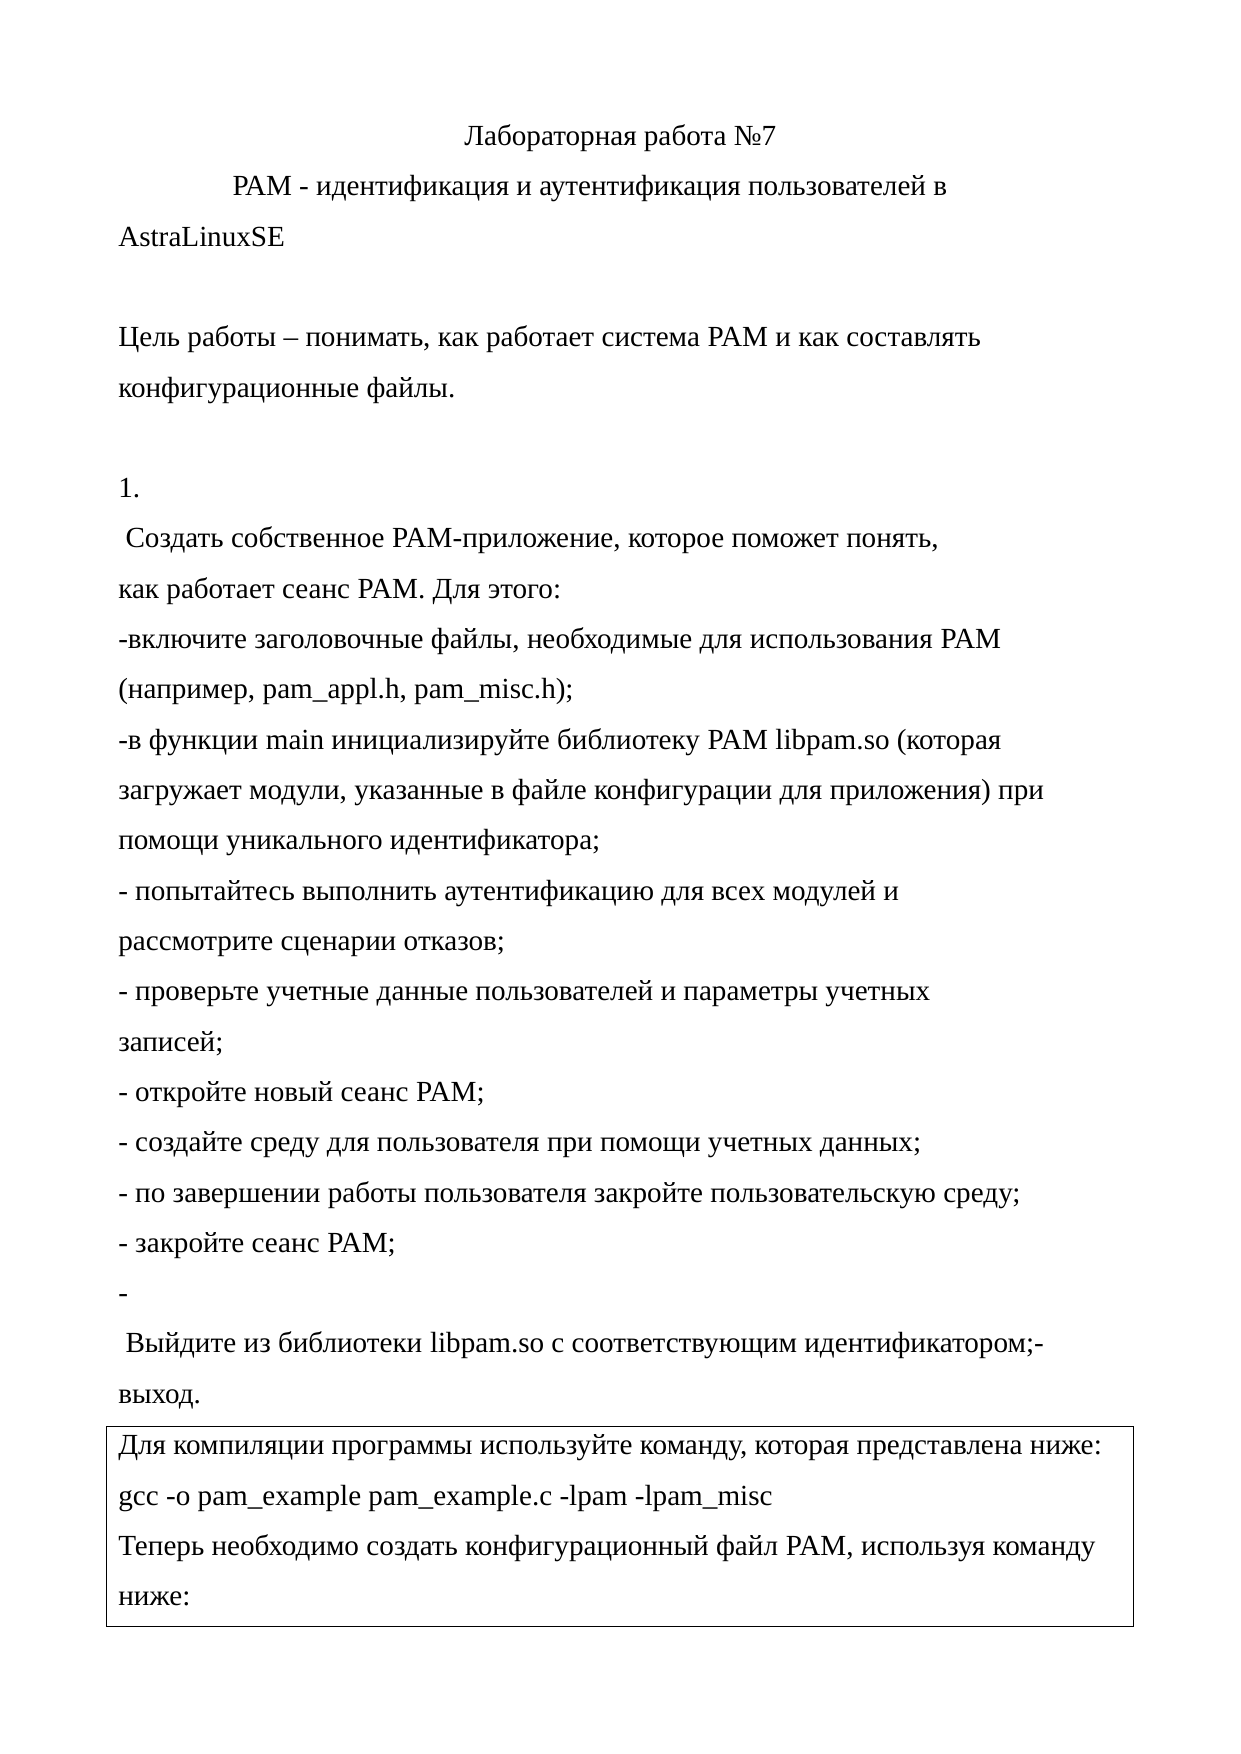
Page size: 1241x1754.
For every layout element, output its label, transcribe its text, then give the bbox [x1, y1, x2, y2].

text - откройте новый сеанс PAM; [118, 1074, 1122, 1108]
text как работает сеанс PAM. Для этого: [118, 571, 1122, 604]
text - попытайтесь выполнить аутентификацию для всех модулей и [118, 873, 1122, 906]
text рассмотрите сценарии отказов; [118, 923, 1122, 957]
text - по завершении работы пользователя закройте пользовательскую среду; [118, 1175, 1122, 1208]
text (например, pam_appl.h, pam_misc.h); [118, 672, 1122, 705]
text Создать собственное PAM-приложение, которое поможет понять, [118, 521, 1122, 554]
text 1. [118, 470, 1122, 504]
text - создайте среду для пользователя при помощи учетных данных; [118, 1124, 1122, 1158]
text AstraLinuxSE [118, 219, 1122, 252]
text Лабораторная работа №7 [118, 118, 1122, 152]
text помощи уникального идентификатора; [118, 822, 1122, 856]
text загружает модули, указанные в файле конфигурации для приложения) при [118, 772, 1122, 806]
text - [118, 1275, 1122, 1309]
text конфигурационные файлы. [118, 370, 1122, 403]
text РАМ - идентификация и аутентификация пользователей в [118, 168, 1122, 202]
text записей; [118, 1024, 1122, 1057]
text - проверьте учетные данные пользователей и параметры учетных [118, 973, 1122, 1007]
text Цель работы – понимать, как работает система PAM и как составлять [118, 319, 1122, 353]
text -в функции main инициализируйте библиотеку PAM libpam.so (которая [118, 722, 1122, 755]
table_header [107, 1427, 1133, 1626]
text Выйдите из библиотеки libpam.so с соответствующим идентификатором;- выход. [118, 1326, 1122, 1409]
text -включите заголовочные файлы, необходимые для использования PAM [118, 621, 1122, 655]
text - закройте сеанс PAM; [118, 1225, 1122, 1258]
